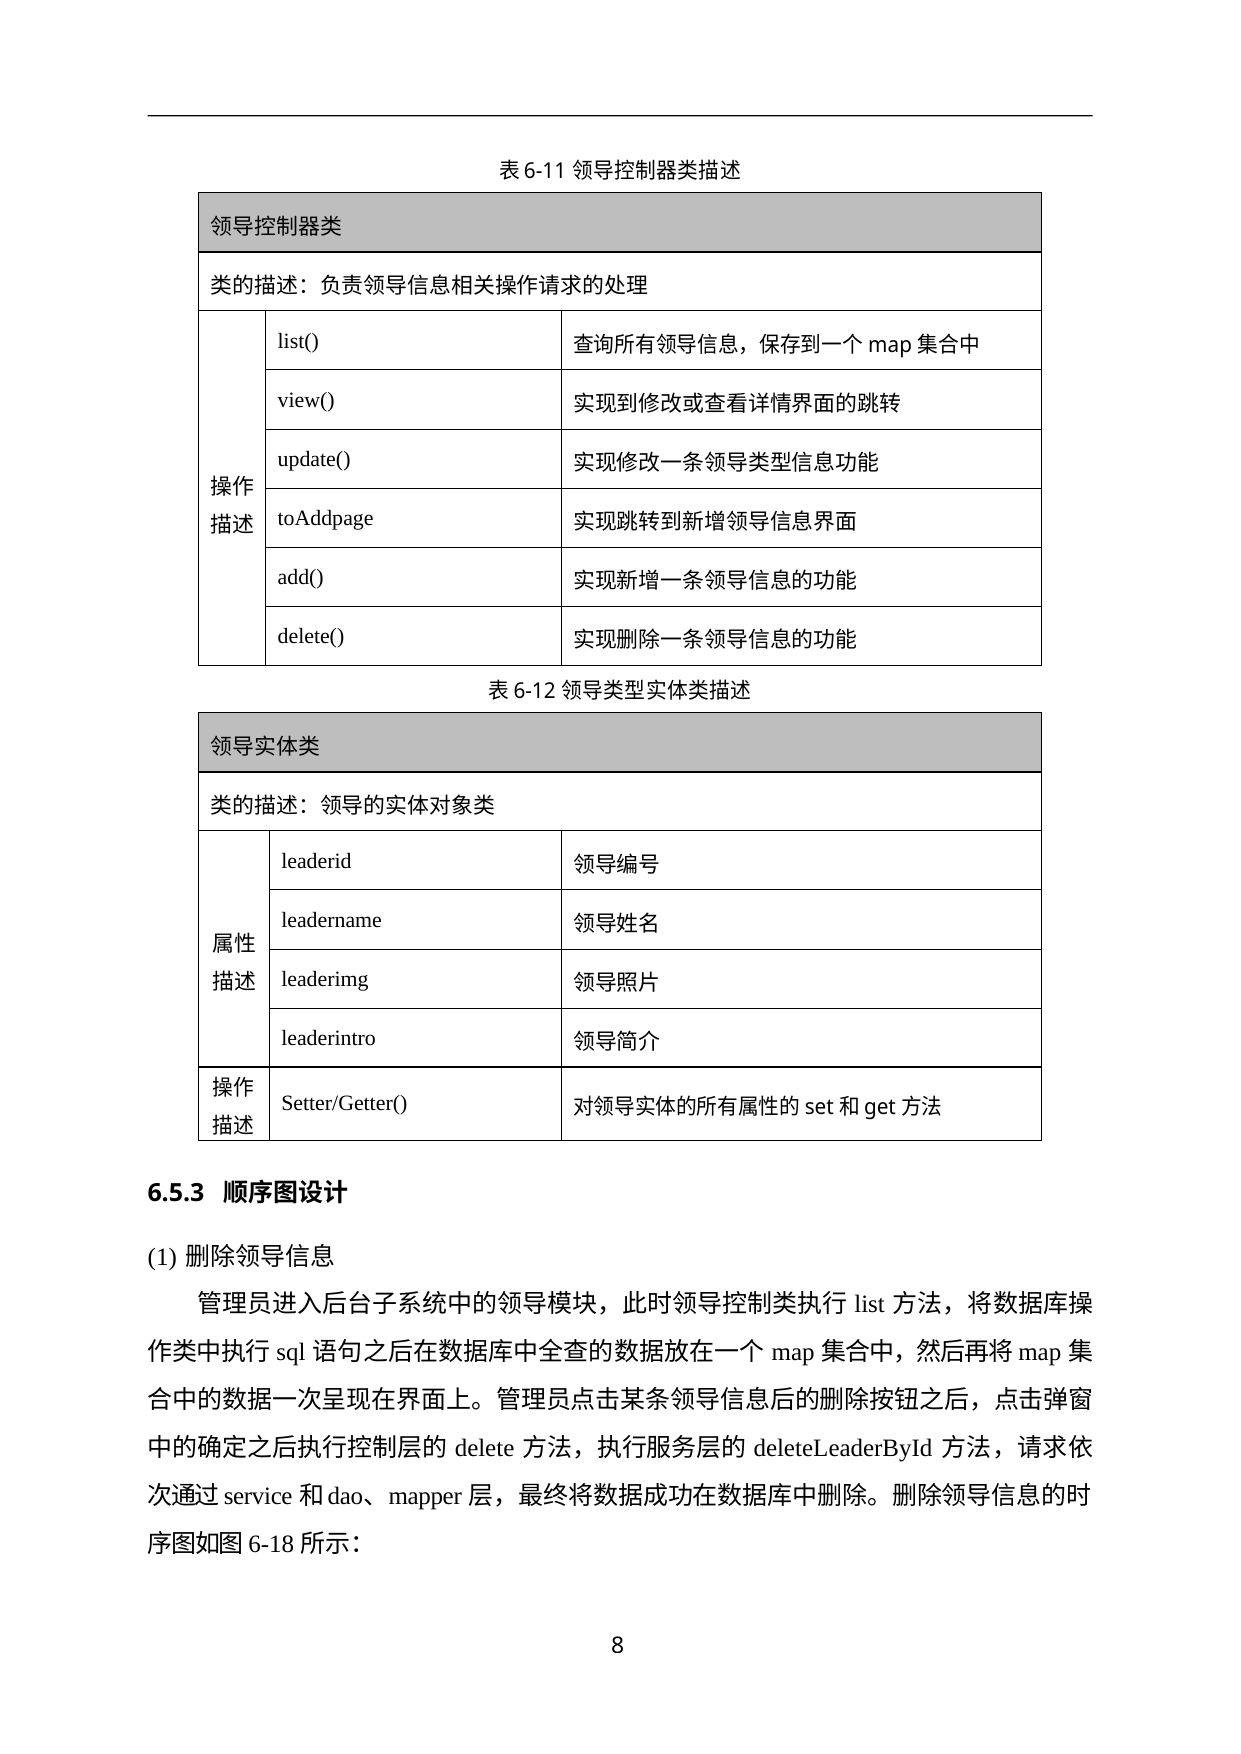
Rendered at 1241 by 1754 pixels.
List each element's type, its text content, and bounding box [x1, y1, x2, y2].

table_cell 属性描述 [199, 831, 269, 1066]
table_cell leadername [270, 890, 561, 948]
table_cell 类的描述：领导的实体对象类 [199, 773, 1041, 830]
table_cell 类的描述：负责领导信息相关操作请求的处理 [199, 253, 1041, 310]
table_header 领导控制器类 [199, 193, 1041, 251]
table_cell leaderid [270, 831, 561, 889]
table_cell 实现新增一条领导信息的功能 [562, 548, 1041, 606]
table_cell list() [266, 311, 561, 369]
table_cell leaderintro [270, 1009, 561, 1066]
table_cell 领导编号 [562, 831, 1041, 889]
table_cell toAddpage [266, 489, 561, 547]
text (1) 删除领导信息 [147, 1237, 1146, 1273]
table_cell 领导简介 [562, 1009, 1041, 1066]
table_cell 领导姓名 [562, 890, 1041, 948]
table_cell 实现到修改或查看详情界面的跳转 [562, 370, 1041, 428]
table_cell 查询所有领导信息，保存到一个 map 集合中 [562, 311, 1041, 369]
text 表 6-12 领导类型实体类描述 [135, 673, 1104, 704]
table_header 领导实体类 [199, 713, 1041, 771]
table_cell update() [266, 430, 561, 487]
table_cell 领导照片 [562, 950, 1041, 1007]
text 管理员进入后台子系统中的领导模块，此时领导控制类执行 list 方法，将数据库操作类中执行 sql 语句之后在数据库中全查的数据放在一个 map 集合中，然后再将 map 集合中的数据一次呈现在界面上。管理员点击某条领导信息后的删除按钮之后，点击弹窗中的确定之后执行控制层的 delete 方法，执行服务层的 deleteLeaderById 方法，请求依次通过 service 和 dao、mapper 层，最终将数据成功在数据库中删除。删除领导信息的时序图如图 6-18 所示： [147, 1283, 1094, 1560]
table_cell delete() [266, 607, 561, 664]
table_cell 实现修改一条领导类型信息功能 [562, 430, 1041, 487]
table_cell 操作描述 [199, 311, 265, 664]
table_cell 对领导实体的所有属性的 set 和 get 方法 [562, 1068, 1041, 1140]
subtitle 顺序图设计 [147, 1172, 1146, 1209]
table_cell view() [266, 370, 561, 428]
table_cell Setter/Getter() [270, 1068, 561, 1140]
table_cell leaderimg [270, 950, 561, 1007]
table_cell 操作 描述 [199, 1068, 269, 1140]
table_cell add() [266, 548, 561, 606]
table_cell 实现跳转到新增领导信息界面 [562, 489, 1041, 547]
table_cell 实现删除一条领导信息的功能 [562, 607, 1041, 664]
text 表 6-11 领导控制器类描述 [135, 153, 1104, 184]
